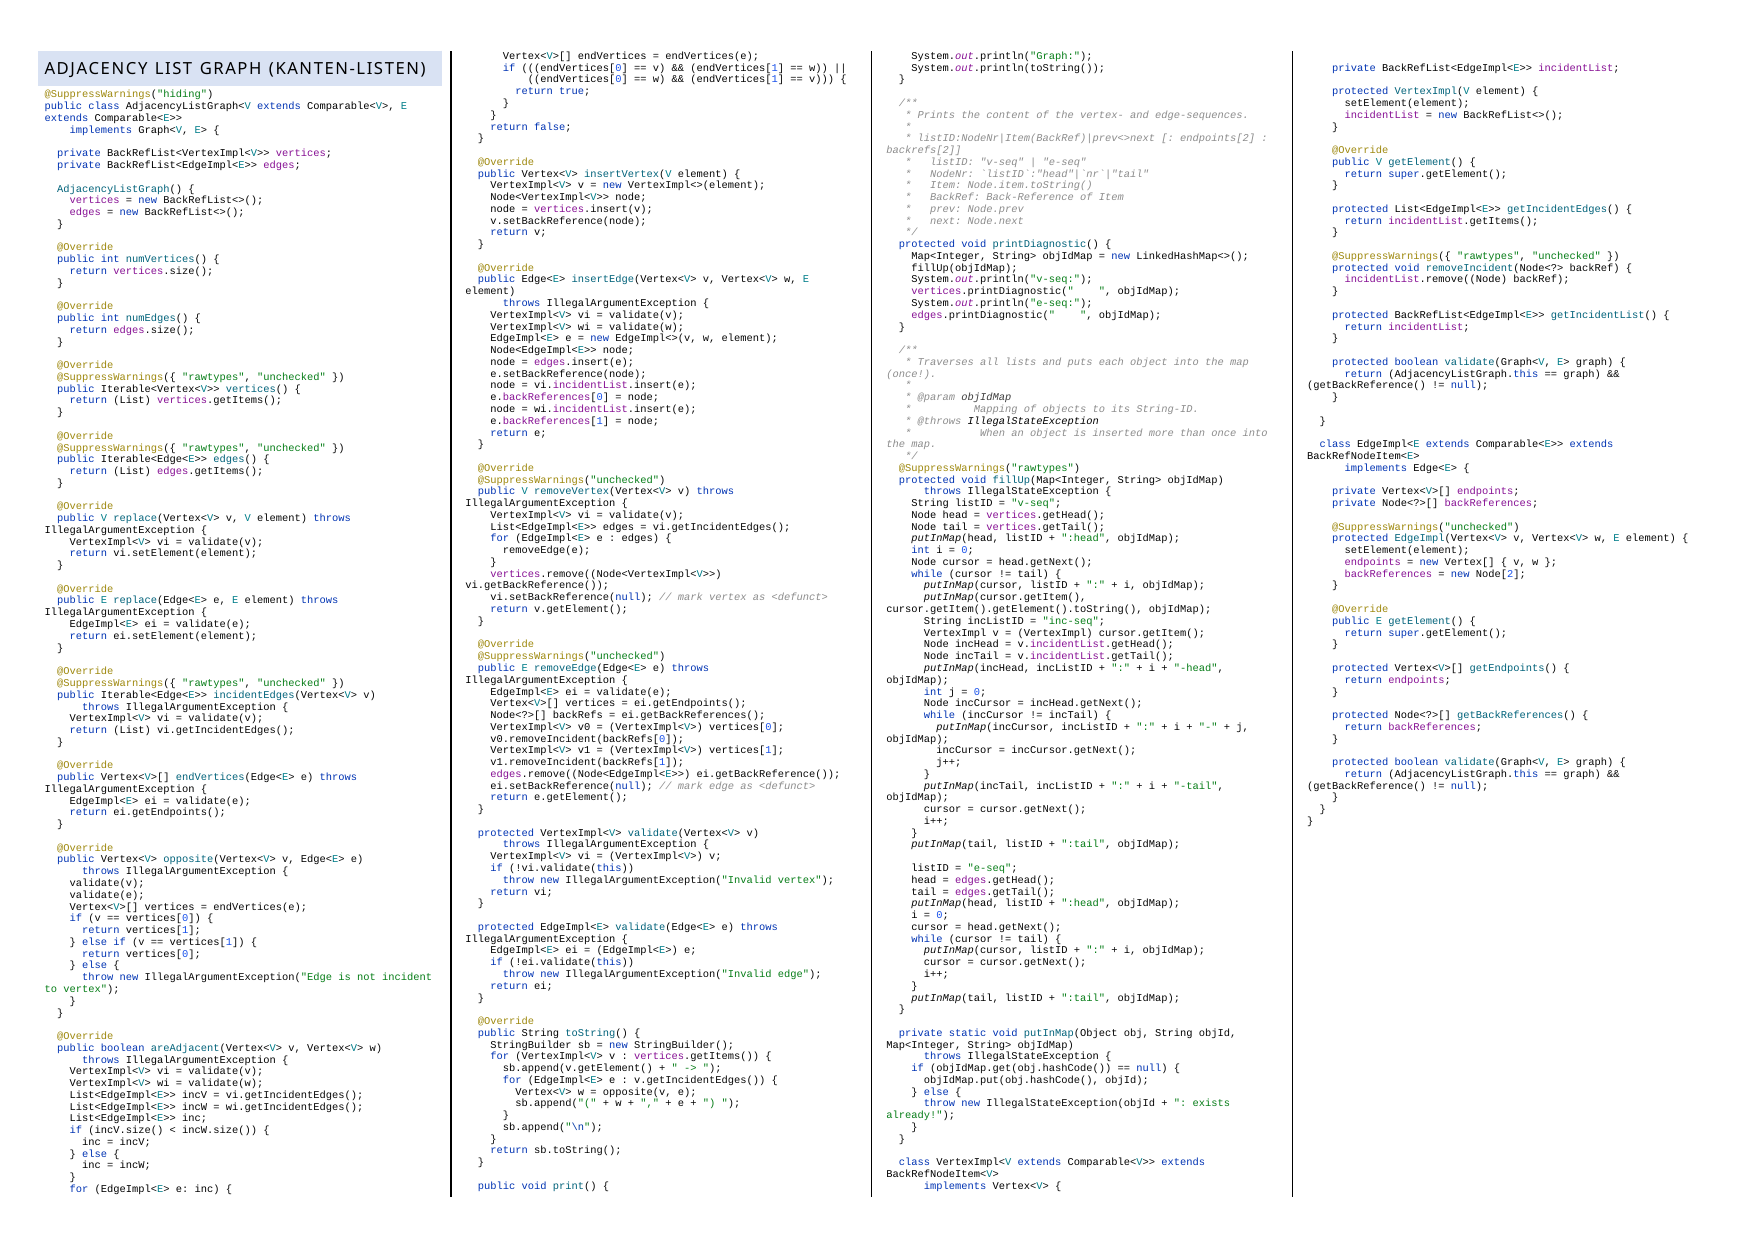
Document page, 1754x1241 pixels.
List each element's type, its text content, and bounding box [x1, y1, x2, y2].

picture [170, 856, 175, 864]
picture [641, 828, 646, 836]
picture [1420, 159, 1431, 165]
picture [1458, 357, 1463, 365]
picture [541, 488, 552, 494]
picture [553, 1183, 558, 1191]
picture [176, 856, 181, 864]
picture [1451, 86, 1456, 94]
picture [1458, 757, 1463, 765]
picture [169, 1044, 175, 1051]
picture [541, 665, 552, 671]
picture [126, 597, 131, 605]
picture [1024, 477, 1029, 485]
picture [1414, 616, 1419, 624]
picture [572, 1029, 583, 1036]
picture [1414, 157, 1419, 165]
picture [1445, 88, 1450, 96]
subtitle adjacency list graph (Kanten-listen) [44, 57, 436, 79]
picture [628, 922, 633, 930]
picture [1006, 475, 1011, 483]
picture [1439, 533, 1444, 541]
picture [133, 513, 138, 521]
picture [1024, 1030, 1029, 1038]
picture [993, 241, 998, 249]
picture [107, 186, 113, 194]
picture [126, 515, 131, 523]
picture [133, 595, 138, 603]
picture [1420, 618, 1431, 624]
picture [1433, 265, 1444, 271]
picture [1012, 475, 1017, 483]
picture [1495, 710, 1500, 718]
picture [1068, 1030, 1073, 1038]
